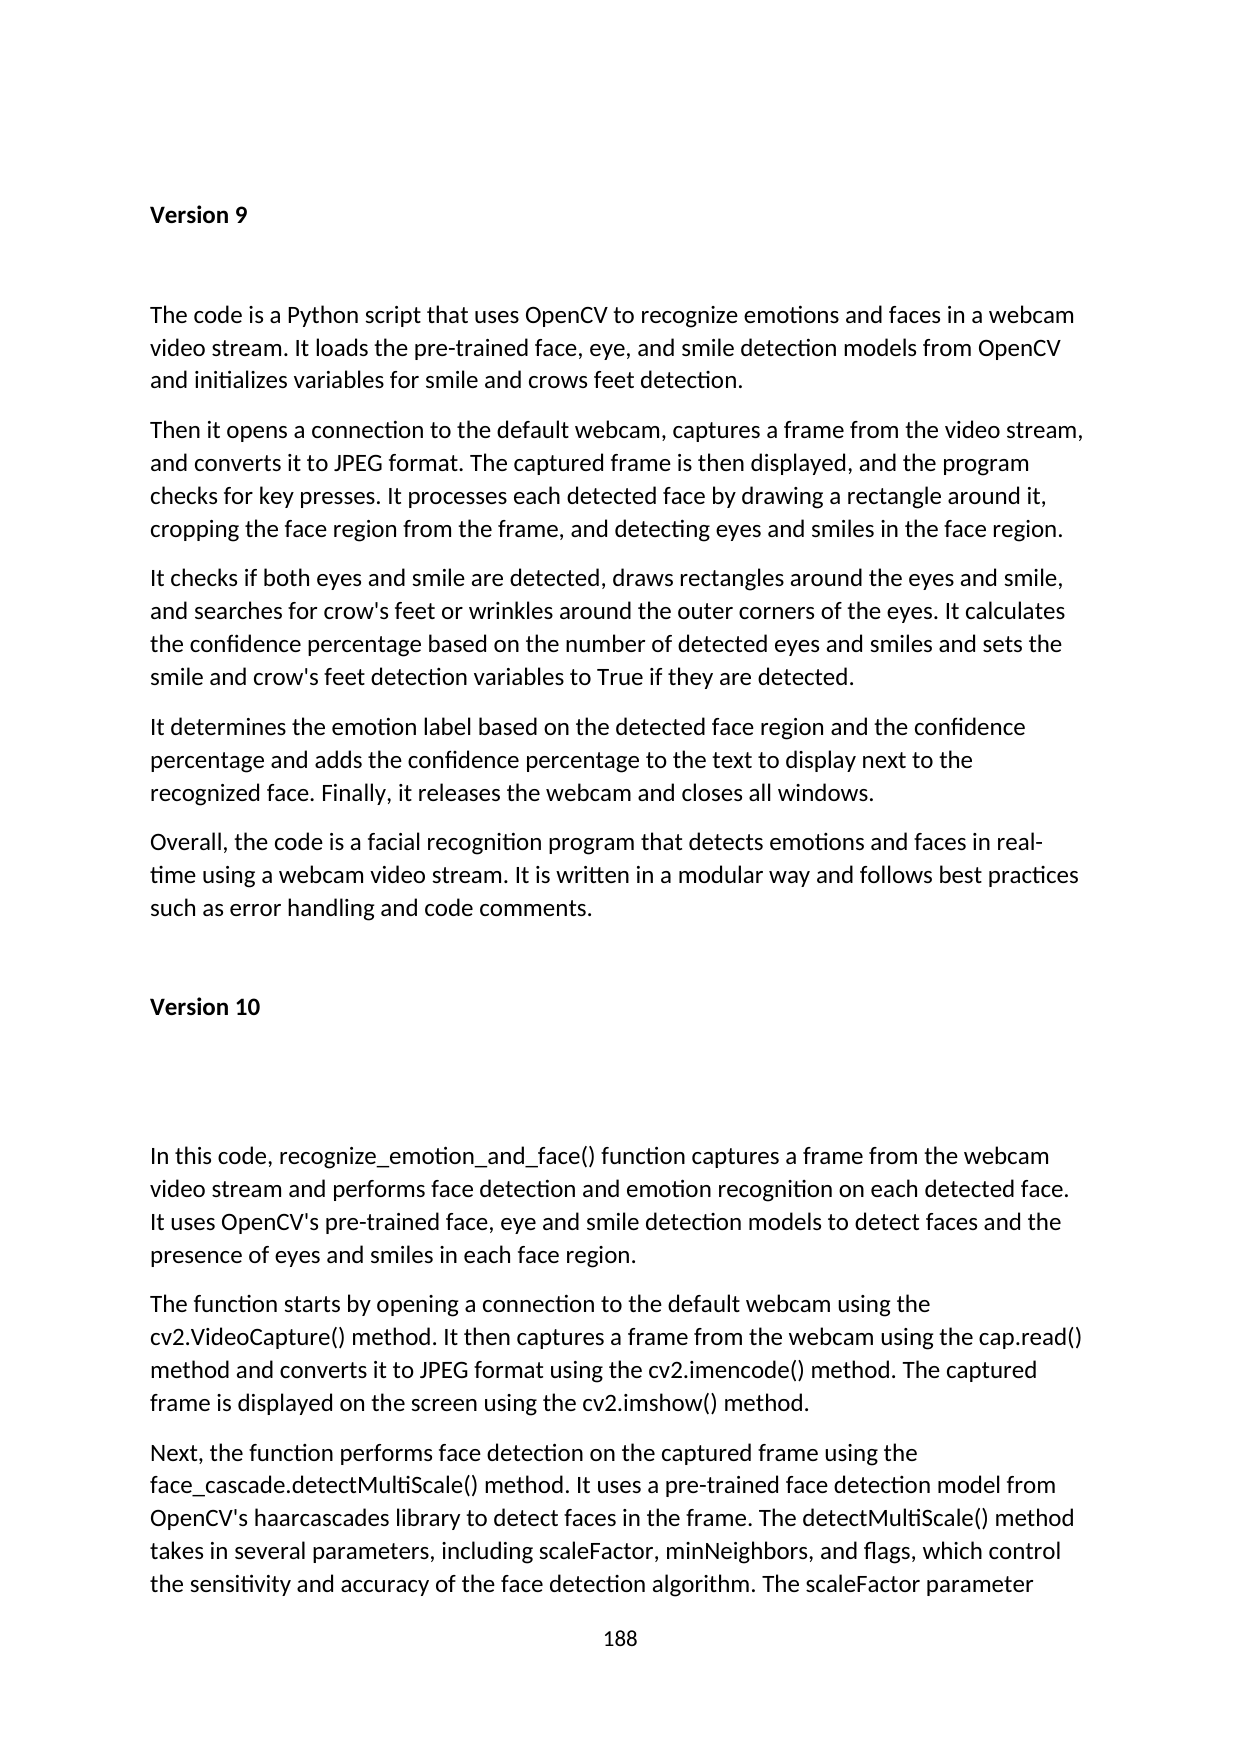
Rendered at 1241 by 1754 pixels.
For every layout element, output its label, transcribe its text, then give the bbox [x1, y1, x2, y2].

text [150, 1437, 1090, 1599]
text The code is a Python script that uses OpenCV to recognize emotions and faces in a webcam video stream. It loads the pre-trained face, eye, and smile detection models from OpenCV and initializes variables for smile and crows feet detection. [150, 299, 1090, 395]
text The function starts by opening a connection to the default webcam using the cv2.VideoCapture() method. It then captures a frame from the webcam using the cap.read() method and converts it to JPEG format using the cv2.imencode() method. The captured frame is displayed on the screen using the cv2.imshow() method. [150, 1288, 1090, 1418]
text Then it opens a connection to the default webcam, captures a frame from the video stream, and converts it to JPEG format. The captured frame is then displayed, and the program checks for key presses. It processes each detected face by drawing a rectangle around it, cropping the face region from the frame, and detecting eyes and smiles in the face region. [150, 414, 1090, 543]
text Version 9 [150, 199, 1090, 230]
text It determines the emotion label based on the detected face region and the confidence percentage and adds the confidence percentage to the text to display next to the recognized face. Finally, it releases the webcam and closes all windows. [150, 711, 1090, 807]
text Version 10 [150, 991, 1090, 1022]
text It checks if both eyes and smile are detected, draws rectangles around the eyes and smile, and searches for crow's feet or wrinkles around the outer corners of the eyes. It calculates the confidence percentage based on the number of detected eyes and smiles and sets the smile and crow's feet detection variables to True if they are detected. [150, 562, 1090, 692]
text In this code, recognize_emotion_and_face() function captures a frame from the webcam video stream and performs face detection and emotion recognition on each detected face. It uses OpenCV's pre-trained face, eye and smile detection models to detect faces and the presence of eyes and smiles in each face region. [150, 1140, 1090, 1269]
text Overall, the code is a facial recognition program that detects emotions and faces in real-time using a webcam video stream. It is written in a modular way and follows best practices such as error handling and code comments. [150, 826, 1090, 923]
